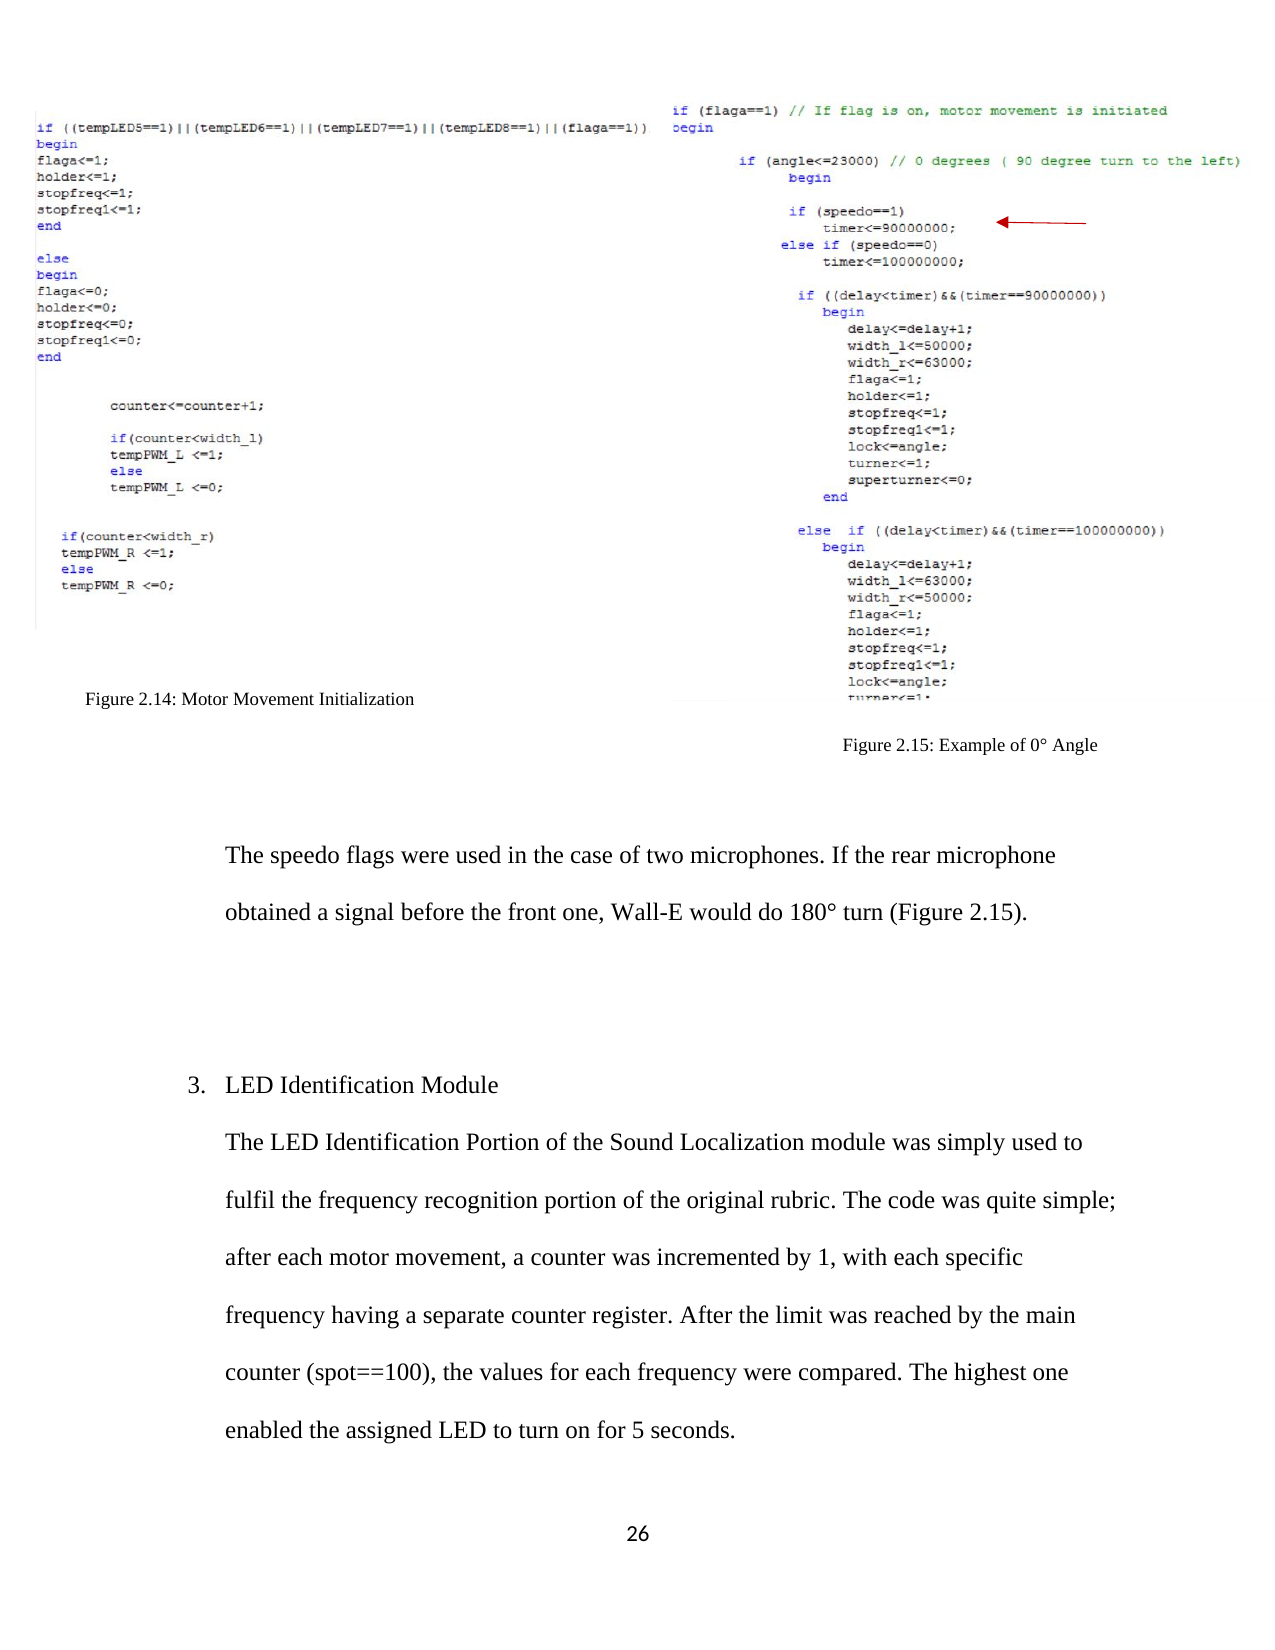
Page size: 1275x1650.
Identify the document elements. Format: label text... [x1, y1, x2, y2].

picture [35, 111, 650, 629]
list The LED Identification Portion of the Sound Localization module was simply used to fulfil the frequency recognition portion of the original rubric. The code was quite simple; after each motor movement, a counter was incremented by 1, with each specific frequency having a separate counter register. After the limit was reached by the main counter (spot==100), the values for each frequency were compared. The highest one enabled the assigned LED to turn on for 5 seconds. [225, 1127, 1125, 1444]
list The speedo flags were used in the case of two microphones. If the rear microphone obtained a signal before the front one, Wall-E would do 180° turn (Figure 2.15). [225, 840, 1125, 926]
list LED Identification Module [187, 1070, 1125, 1099]
picture [673, 96, 1275, 701]
